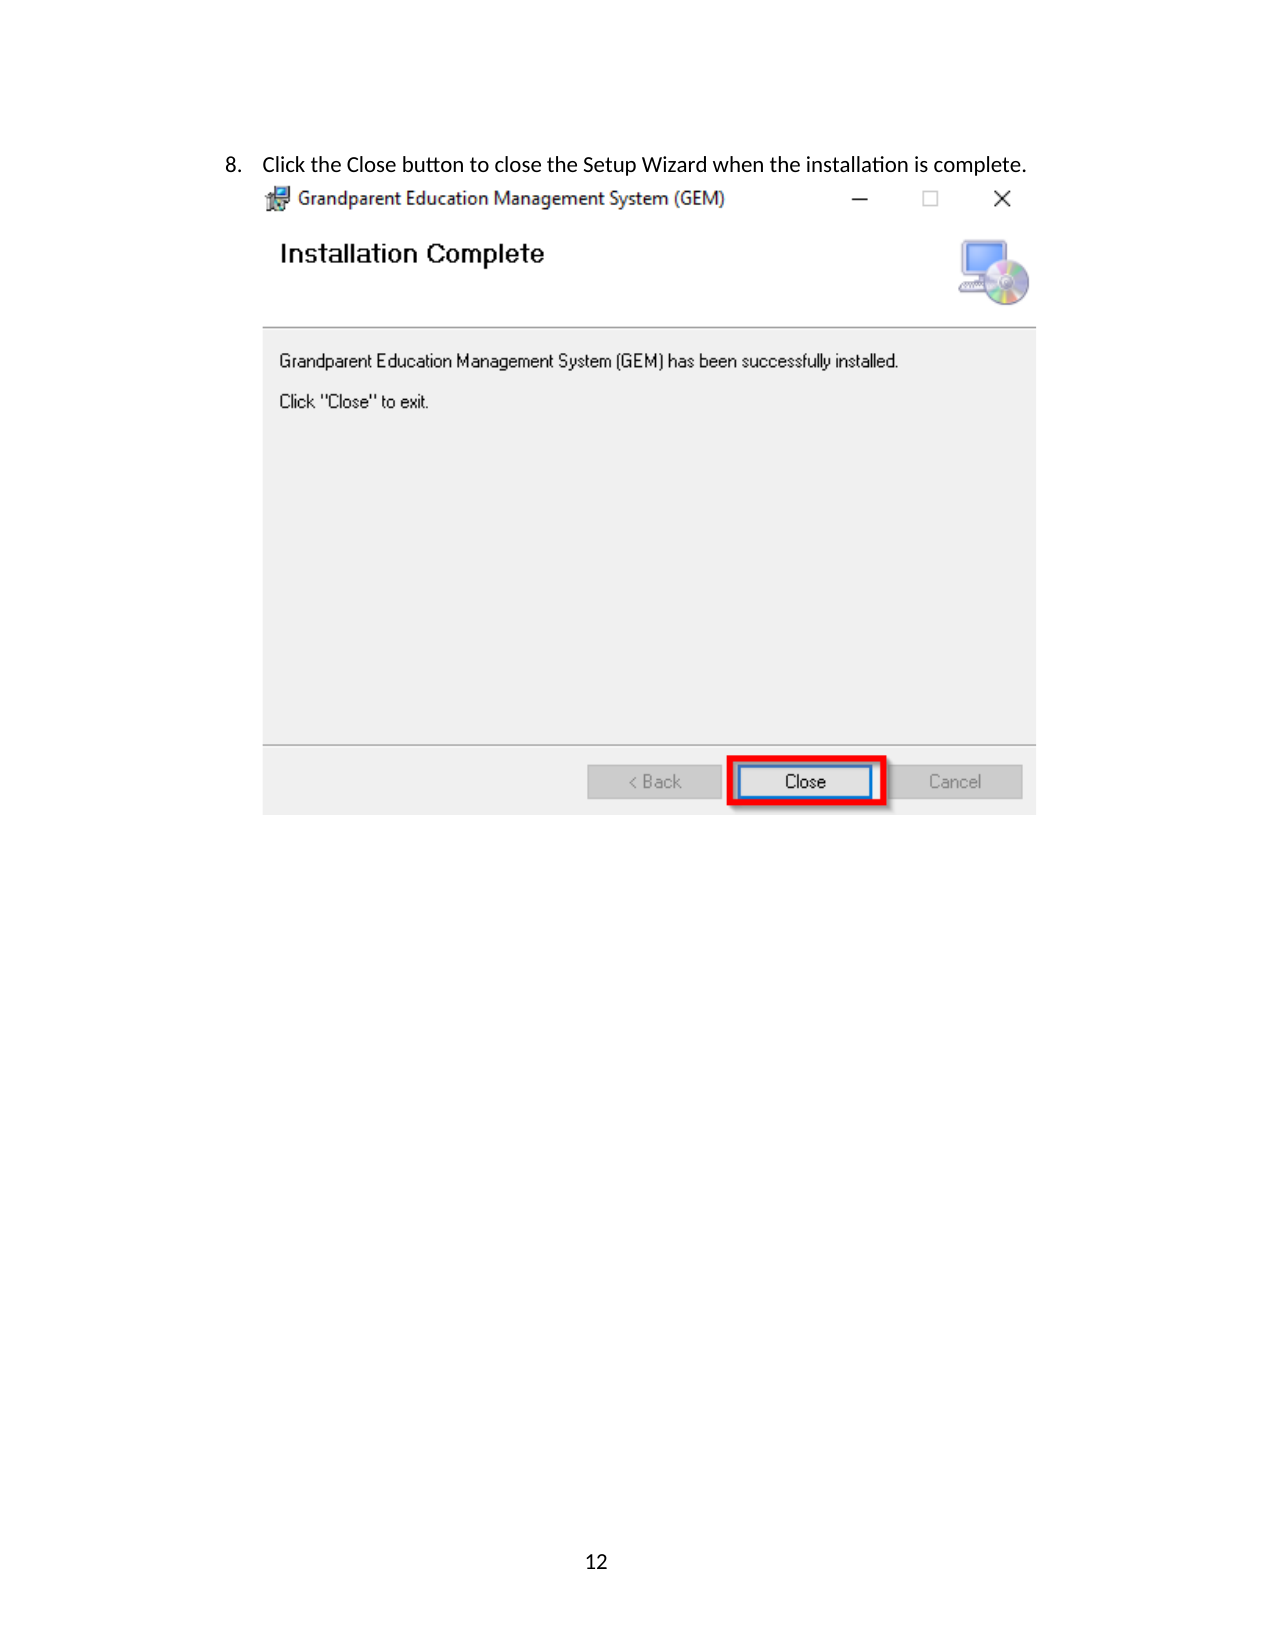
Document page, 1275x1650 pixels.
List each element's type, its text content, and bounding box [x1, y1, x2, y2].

picture [262, 180, 1037, 815]
